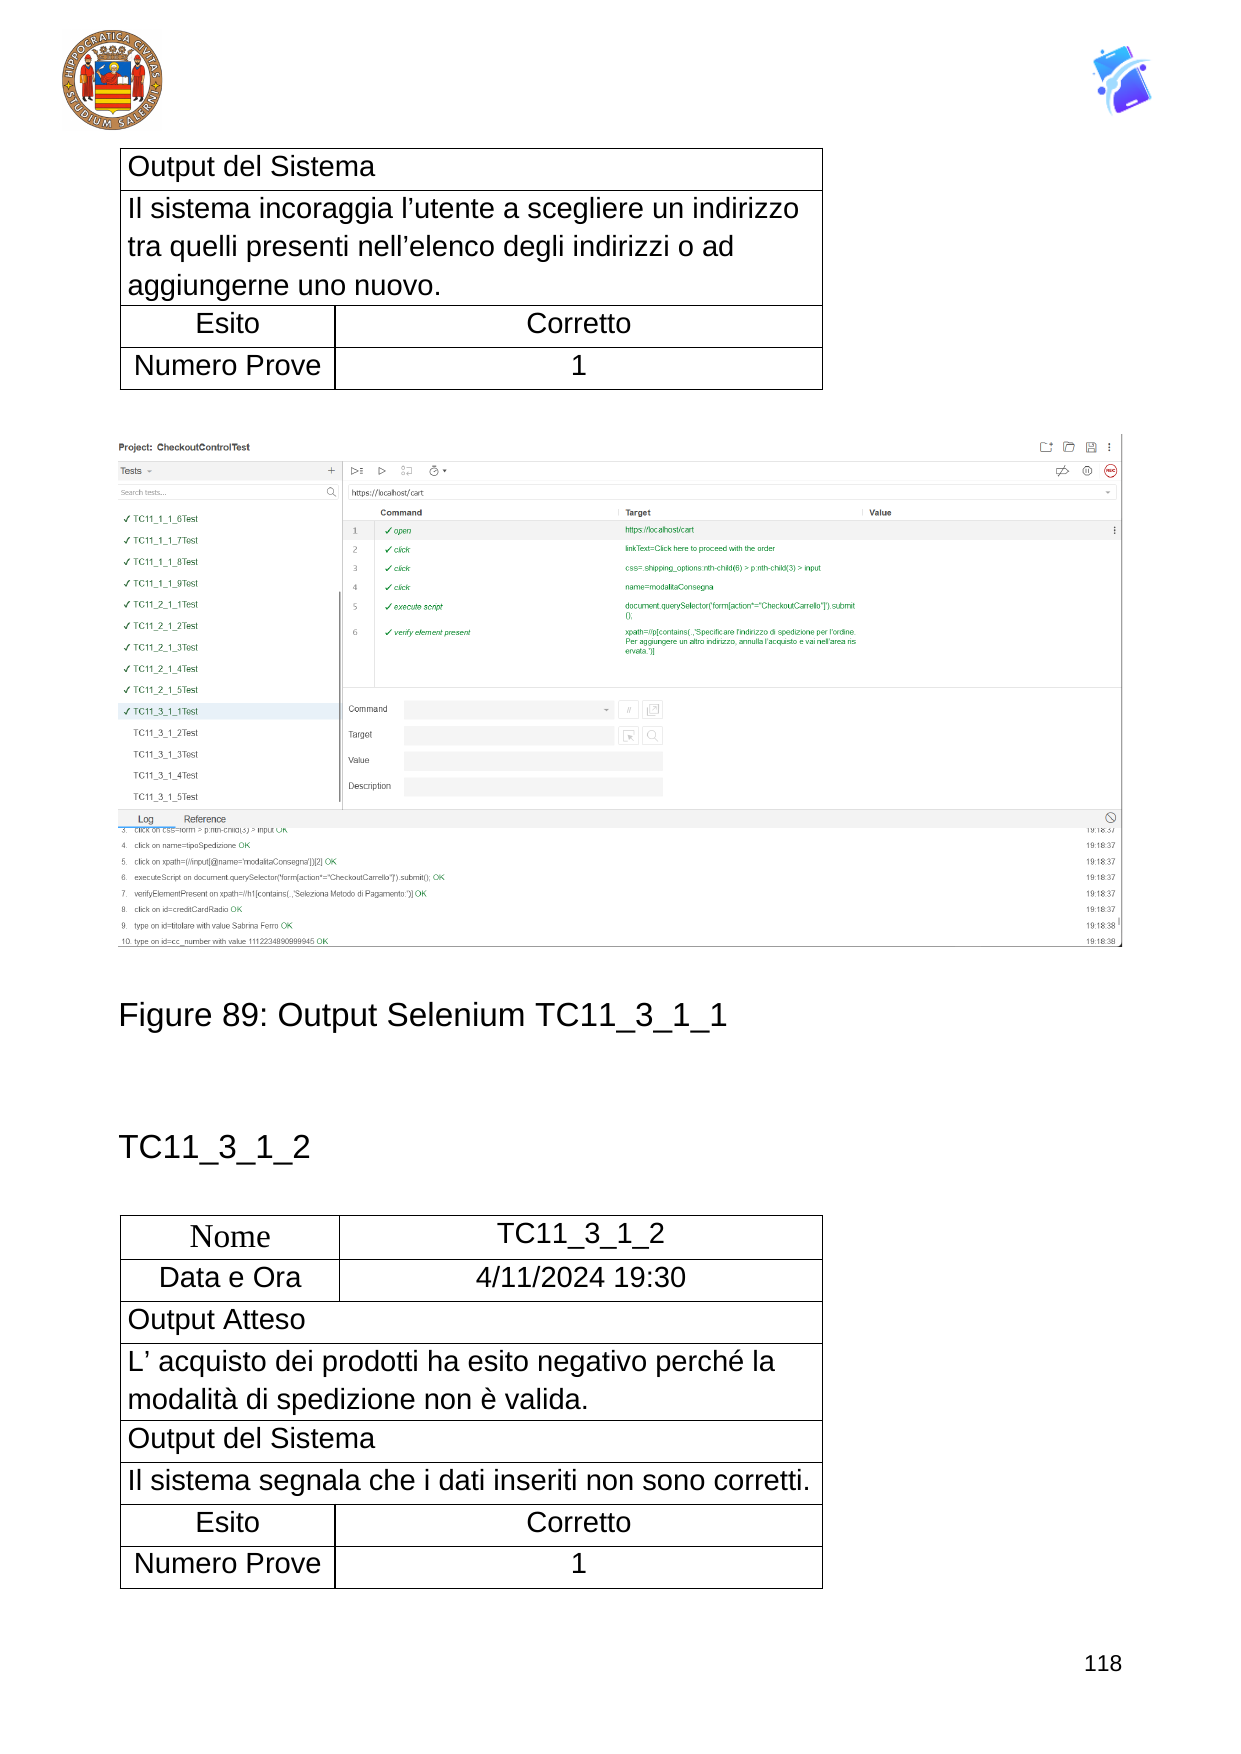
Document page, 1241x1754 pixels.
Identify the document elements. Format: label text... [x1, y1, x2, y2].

table_cell Output Atteso [121, 1302, 822, 1343]
table_cell Numero Prove [121, 348, 334, 389]
table_header TC11_3_1_2 [340, 1216, 822, 1259]
table_cell Data e Ora [121, 1260, 339, 1301]
table_cell Corretto [336, 1505, 822, 1546]
table_cell Output del Sistema [121, 149, 822, 189]
table_cell Output del Sistema [121, 1421, 822, 1462]
text TC11_3_1_2 [118, 1127, 1122, 1166]
table_header Nome [121, 1216, 339, 1259]
table_cell Esito [121, 306, 334, 347]
table_cell Corretto [336, 306, 822, 347]
picture [61, 29, 163, 131]
table_cell 4/11/2024 19:30 [340, 1260, 822, 1301]
picture [118, 434, 1123, 947]
table_cell Numero Prove [121, 1547, 334, 1587]
picture [1066, 25, 1178, 147]
text Figure 89: Output Selenium TC11_3_1_1 [118, 994, 1122, 1033]
table_cell L’ acquisto dei prodotti ha esito negativo perché la modalità di spedizione non è valida. [121, 1344, 822, 1419]
table_cell 1 [336, 348, 822, 389]
table_cell Il sistema segnala che i dati inseriti non sono corretti. [121, 1463, 822, 1503]
table_cell Esito [121, 1505, 334, 1546]
table_cell Il sistema incoraggia l’utente a scegliere un indirizzo tra quelli presenti nell’elenco degli indirizzi o ad aggiungerne uno nuovo. [121, 191, 822, 305]
table_cell 1 [336, 1547, 822, 1587]
